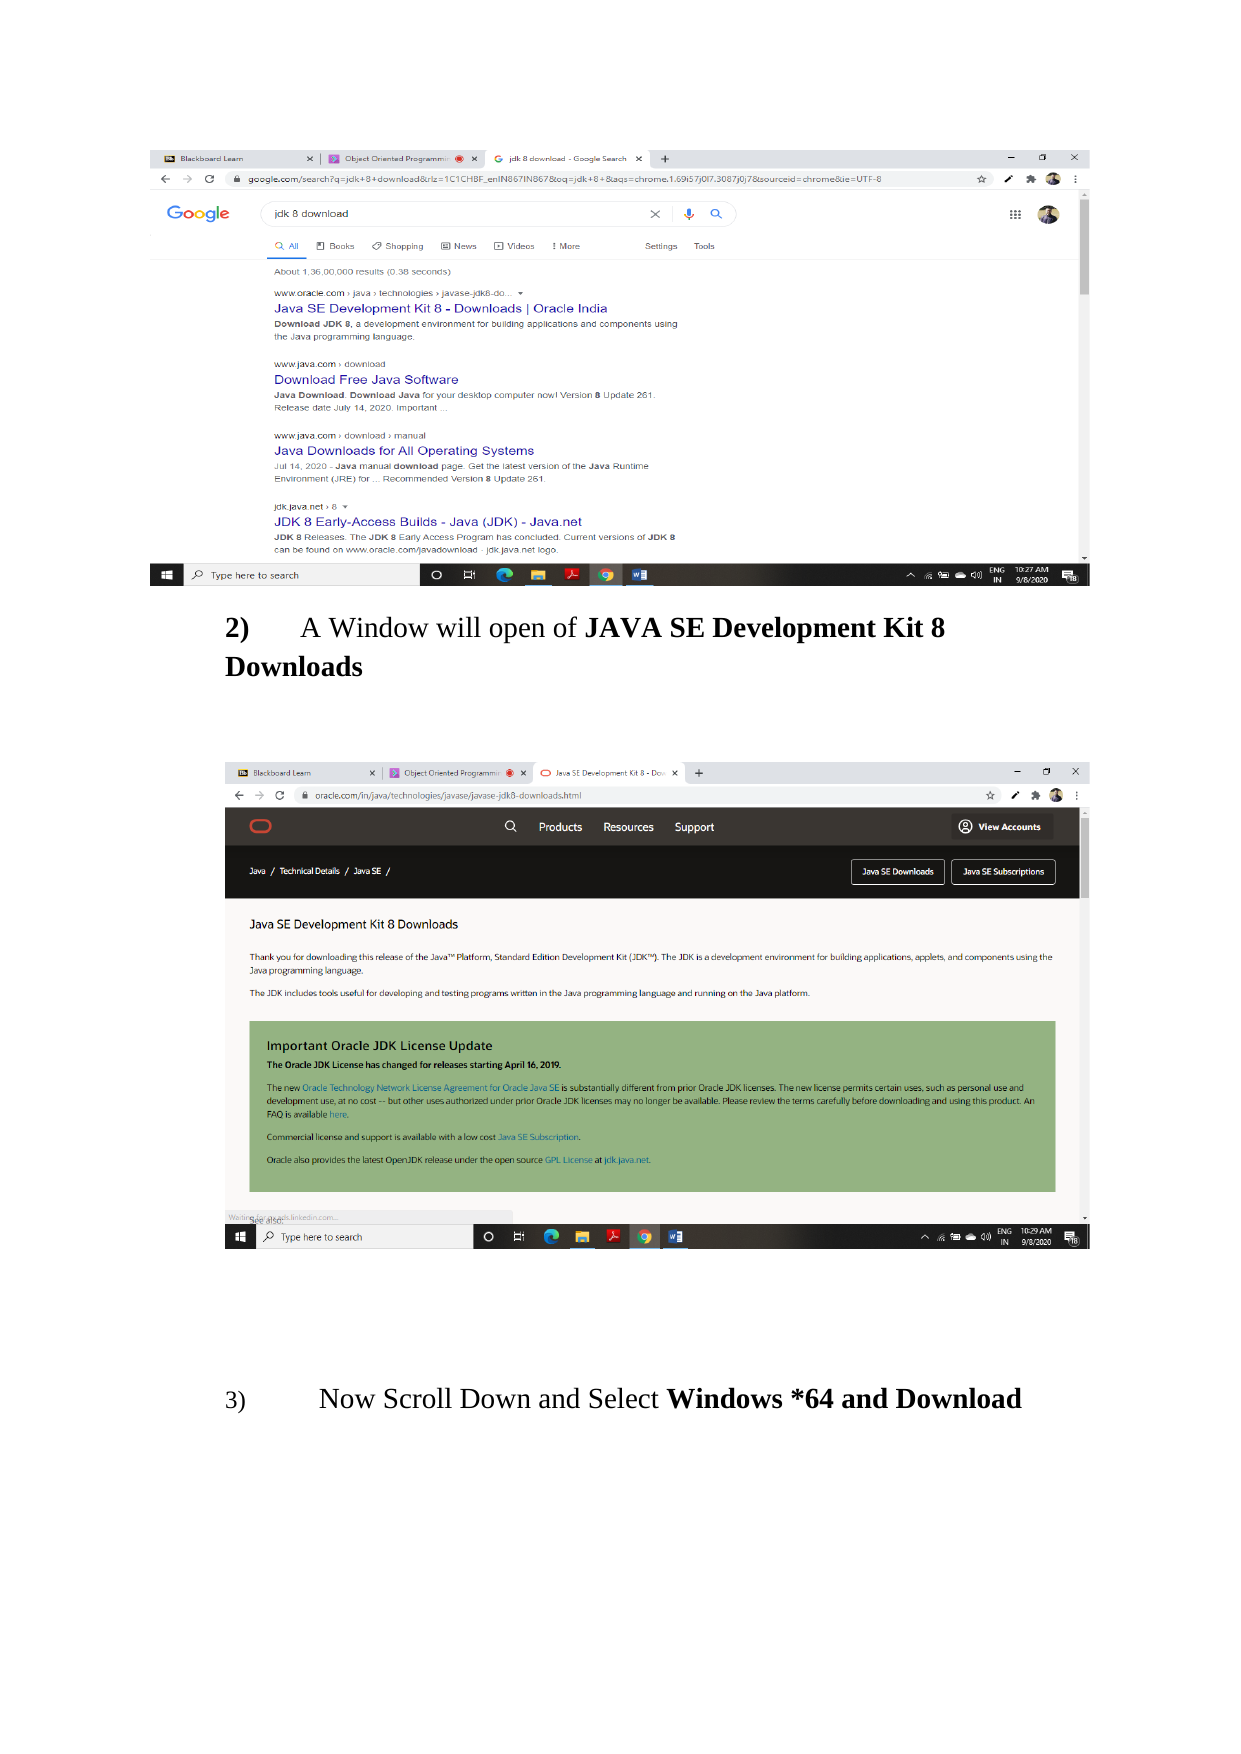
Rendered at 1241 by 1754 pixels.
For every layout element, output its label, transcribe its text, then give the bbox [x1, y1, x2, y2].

picture [150, 150, 1090, 586]
picture [225, 762, 1090, 1249]
list Now Scroll Down and Select Windows *64 and Download [225, 1381, 1090, 1414]
list A Window will open of JAVA SE Development Kit 8 Downloads [225, 610, 1090, 682]
